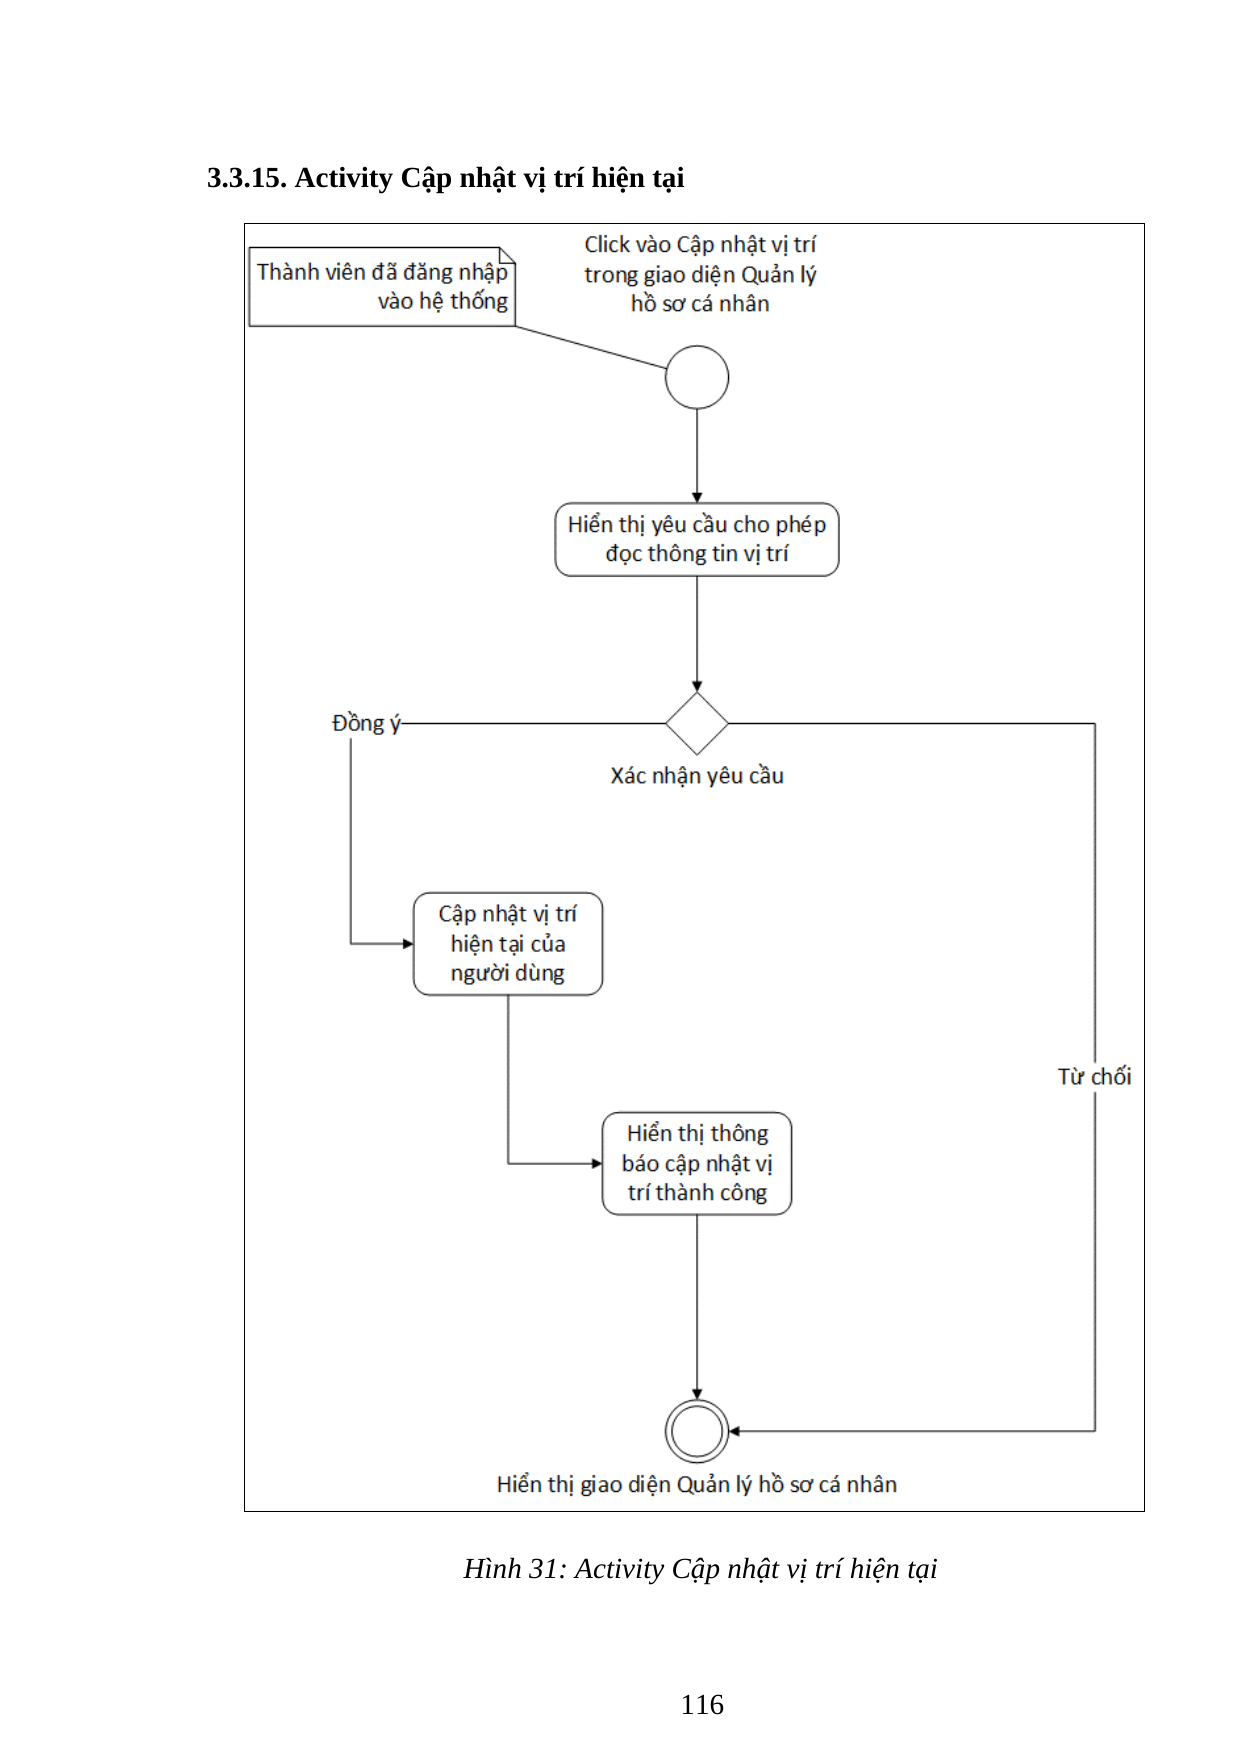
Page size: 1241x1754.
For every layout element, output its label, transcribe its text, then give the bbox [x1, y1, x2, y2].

text Hình 31: Activity Cập nhật vị trí hiện tại [207, 1551, 1122, 1584]
subtitle Activity Cập nhật vị trí hiện tại [207, 160, 1122, 194]
picture [245, 224, 1144, 1511]
